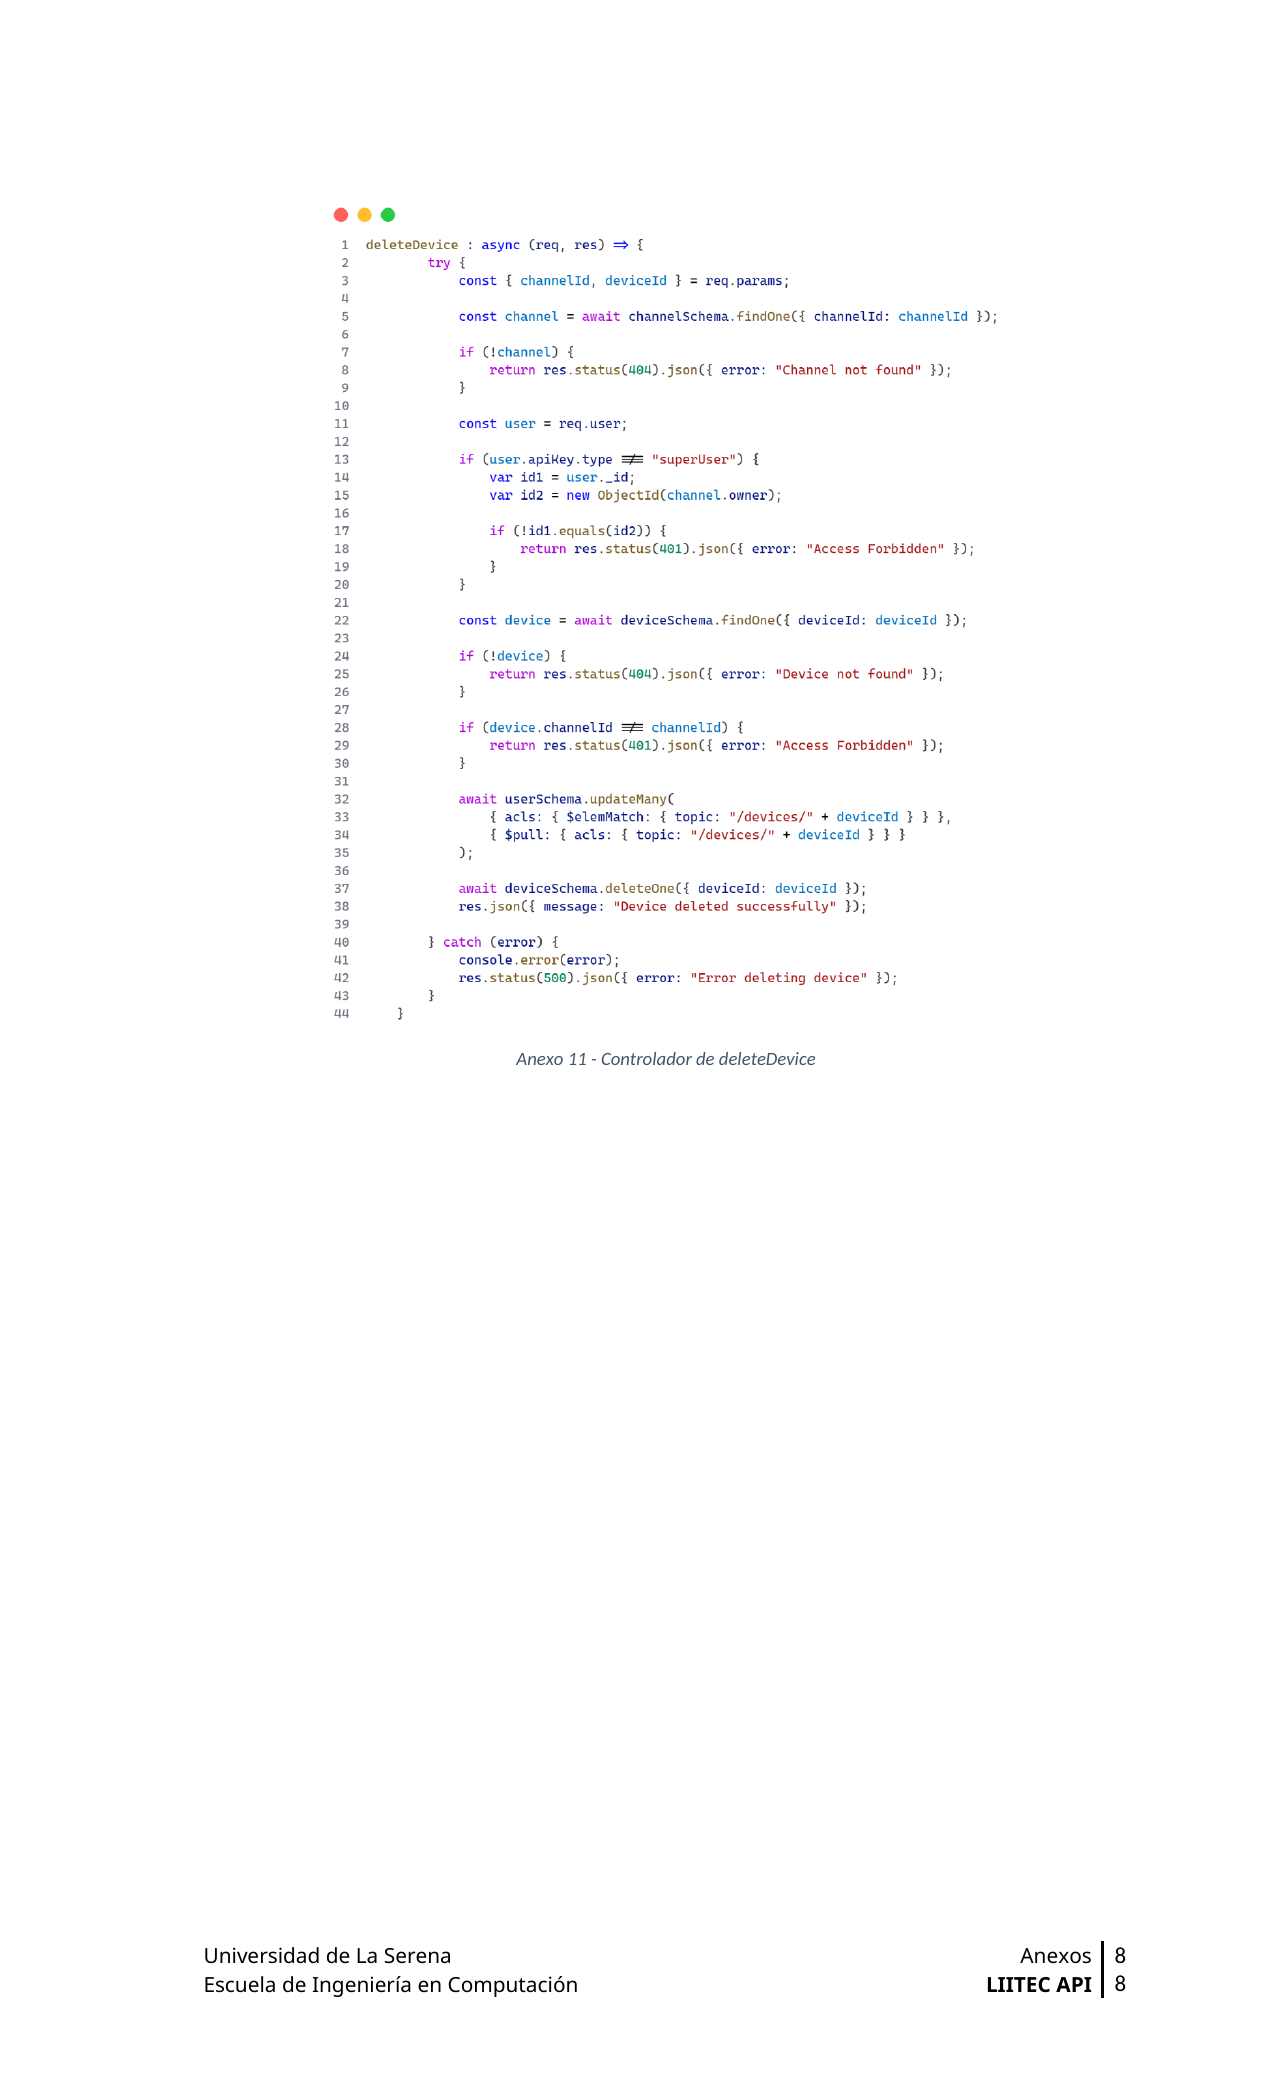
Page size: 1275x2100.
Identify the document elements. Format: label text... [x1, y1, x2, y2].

picture [321, 194, 1014, 1029]
